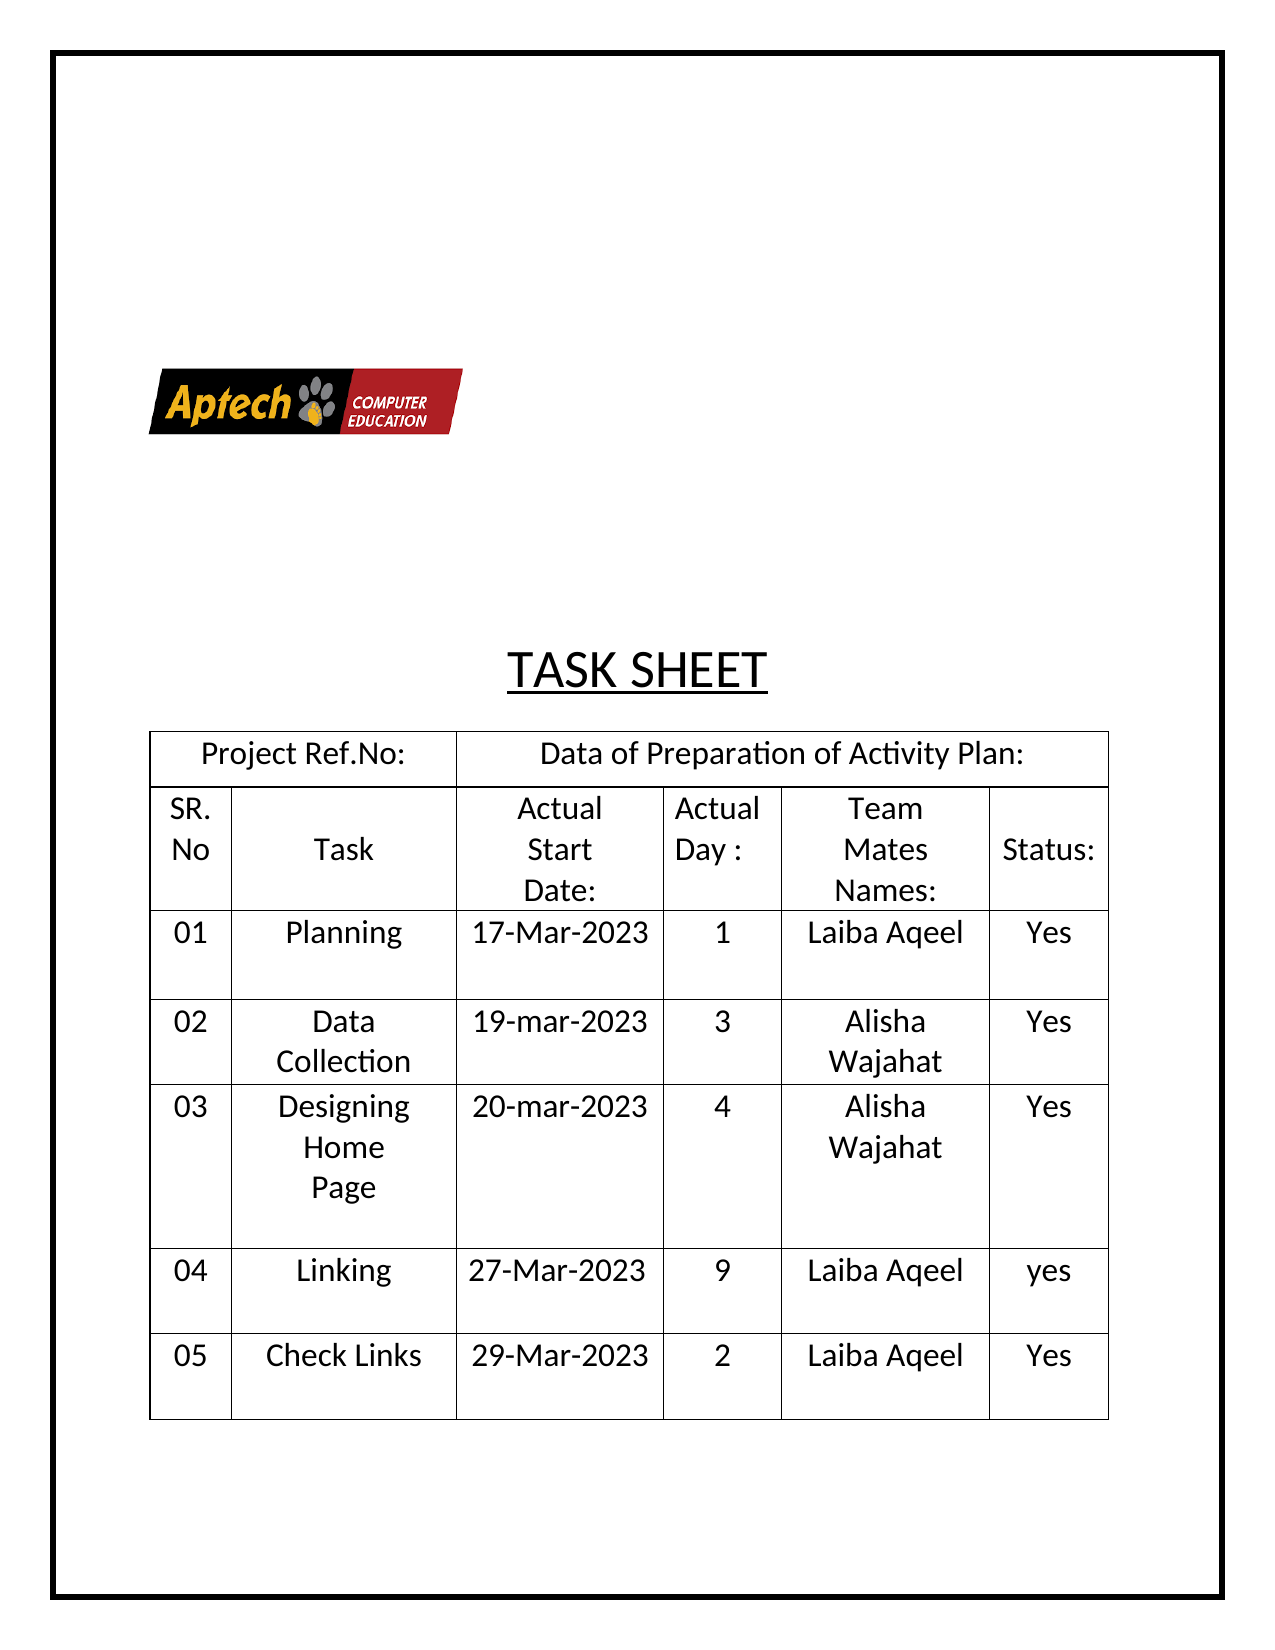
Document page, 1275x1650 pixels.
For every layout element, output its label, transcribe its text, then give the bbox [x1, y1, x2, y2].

table_cell 29-Mar-2023 [457, 1334, 663, 1418]
text TASK SHEET [150, 634, 1125, 701]
table_header Data of Preparation of Activity Plan: [457, 732, 1108, 786]
table_cell Team Mates Names: [782, 788, 989, 909]
table_cell 1 [664, 911, 781, 999]
table_cell Check Links [232, 1334, 456, 1418]
table_cell 03 [151, 1085, 231, 1248]
table_cell Task [232, 788, 456, 909]
table_cell Actual Start Date: [457, 788, 663, 909]
table_cell 19-mar-2023 [457, 1000, 663, 1084]
table_cell Designing Home Page [232, 1085, 456, 1248]
table_cell Laiba Aqeel [782, 911, 989, 999]
table_cell 9 [664, 1249, 781, 1333]
table_cell Status: [990, 788, 1108, 909]
table_cell yes [990, 1249, 1108, 1333]
table_cell Laiba Aqeel [782, 1334, 989, 1418]
table_cell 4 [664, 1085, 781, 1248]
table_cell 05 [151, 1334, 231, 1418]
table_cell Planning [232, 911, 456, 999]
picture [146, 366, 474, 467]
table_cell SR. No [151, 788, 231, 909]
table_cell 3 [664, 1000, 781, 1084]
table_cell 20-mar-2023 [457, 1085, 663, 1248]
table_cell Laiba Aqeel [782, 1249, 989, 1333]
table_cell 17-Mar-2023 [457, 911, 663, 999]
table_cell 04 [151, 1249, 231, 1333]
table_cell Yes [990, 911, 1108, 999]
table_cell 02 [151, 1000, 231, 1084]
table_cell 01 [151, 911, 231, 999]
table_cell Alisha Wajahat [782, 1000, 989, 1084]
table_cell Yes [990, 1085, 1108, 1248]
table_cell Data Collection [232, 1000, 456, 1084]
table_cell Yes [990, 1000, 1108, 1084]
table_cell 27-Mar-2023 [457, 1249, 663, 1333]
table_cell Actual Day : [664, 788, 781, 909]
table_cell Linking [232, 1249, 456, 1333]
table_cell 2 [664, 1334, 781, 1418]
table_cell Alisha Wajahat [782, 1085, 989, 1248]
table_header Project Ref.No: [151, 732, 456, 786]
table_cell Yes [990, 1334, 1108, 1418]
